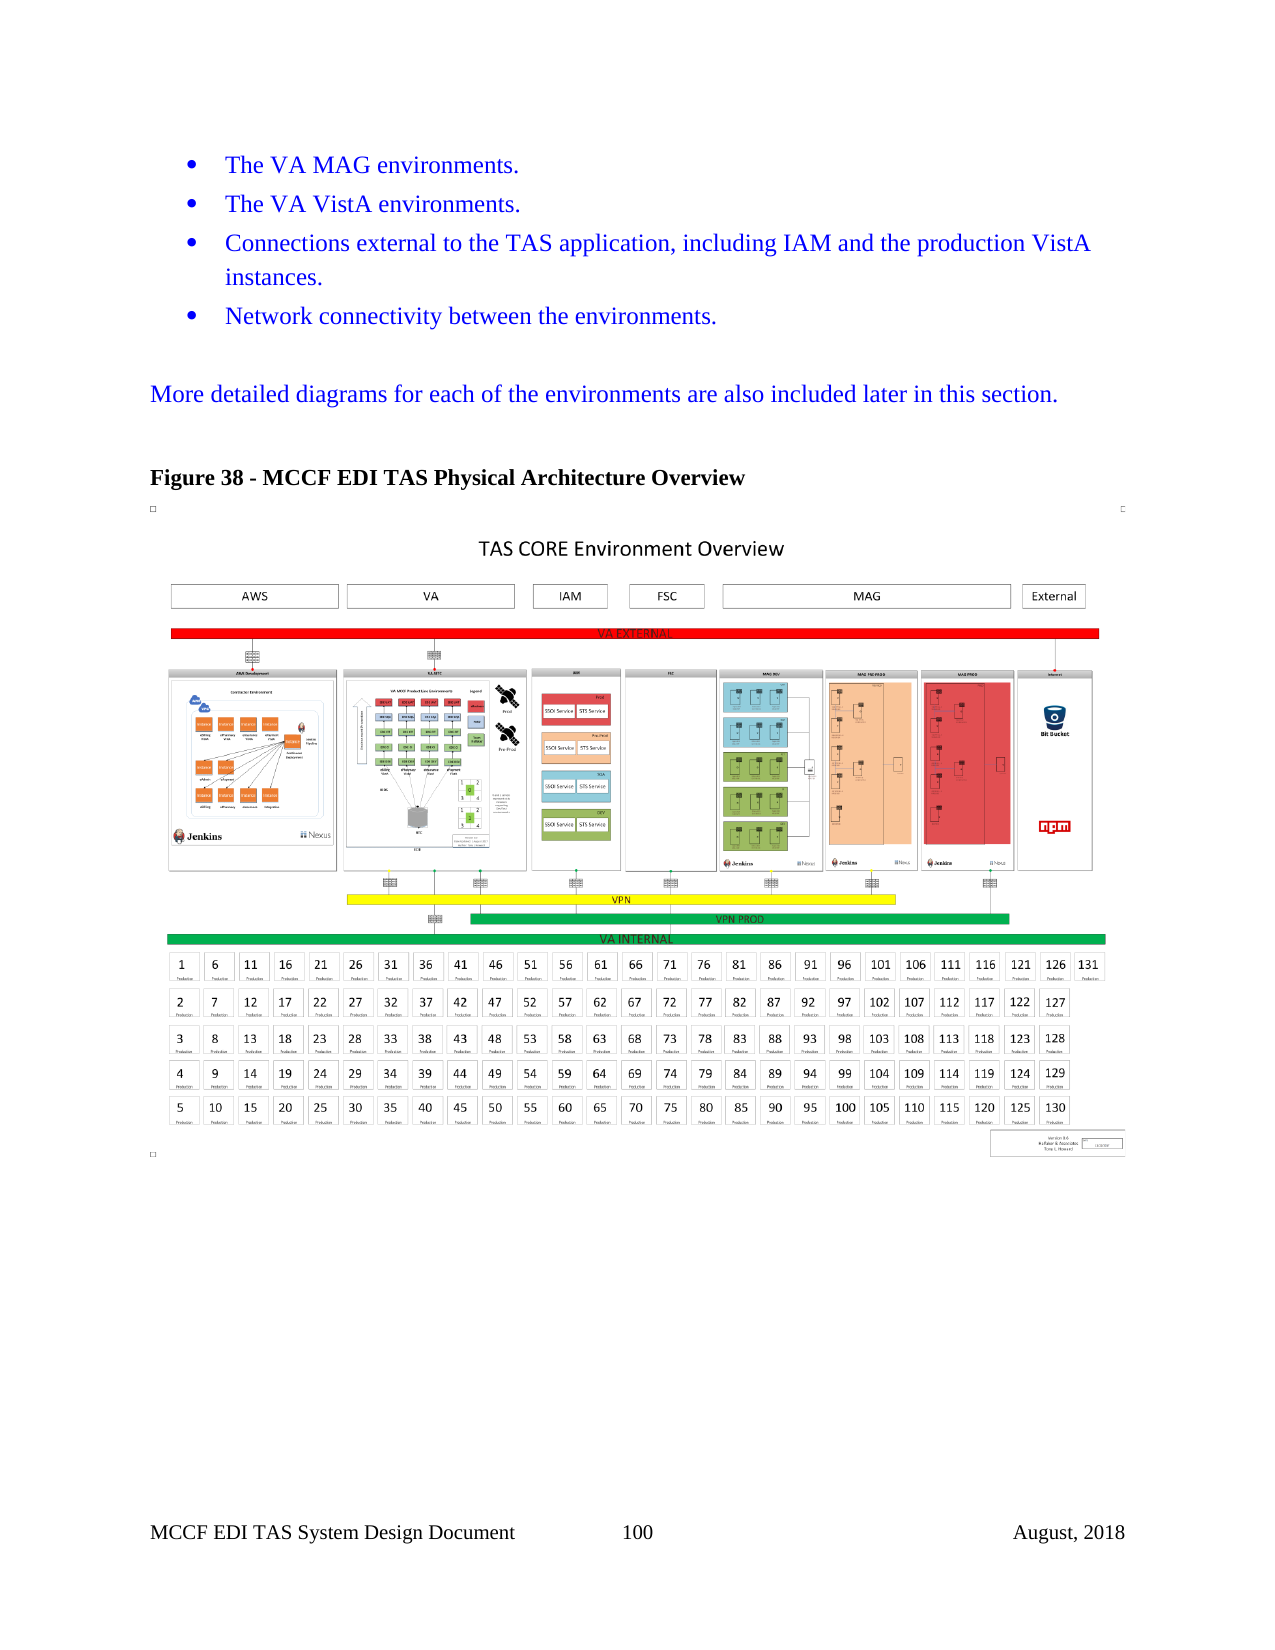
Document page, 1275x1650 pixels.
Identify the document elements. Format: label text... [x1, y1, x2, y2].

picture [150, 506, 1125, 1157]
list More detailed diagrams for each of the environments are also included later in this section. [150, 379, 1125, 408]
list The VA VistA environments. [187, 189, 1125, 218]
list Connections external to the TAS application, including IAM and the production VistA instances. [187, 228, 1125, 290]
list Network connectivity between the environments. [187, 301, 1125, 329]
list The VA MAG environments. [187, 150, 1125, 179]
